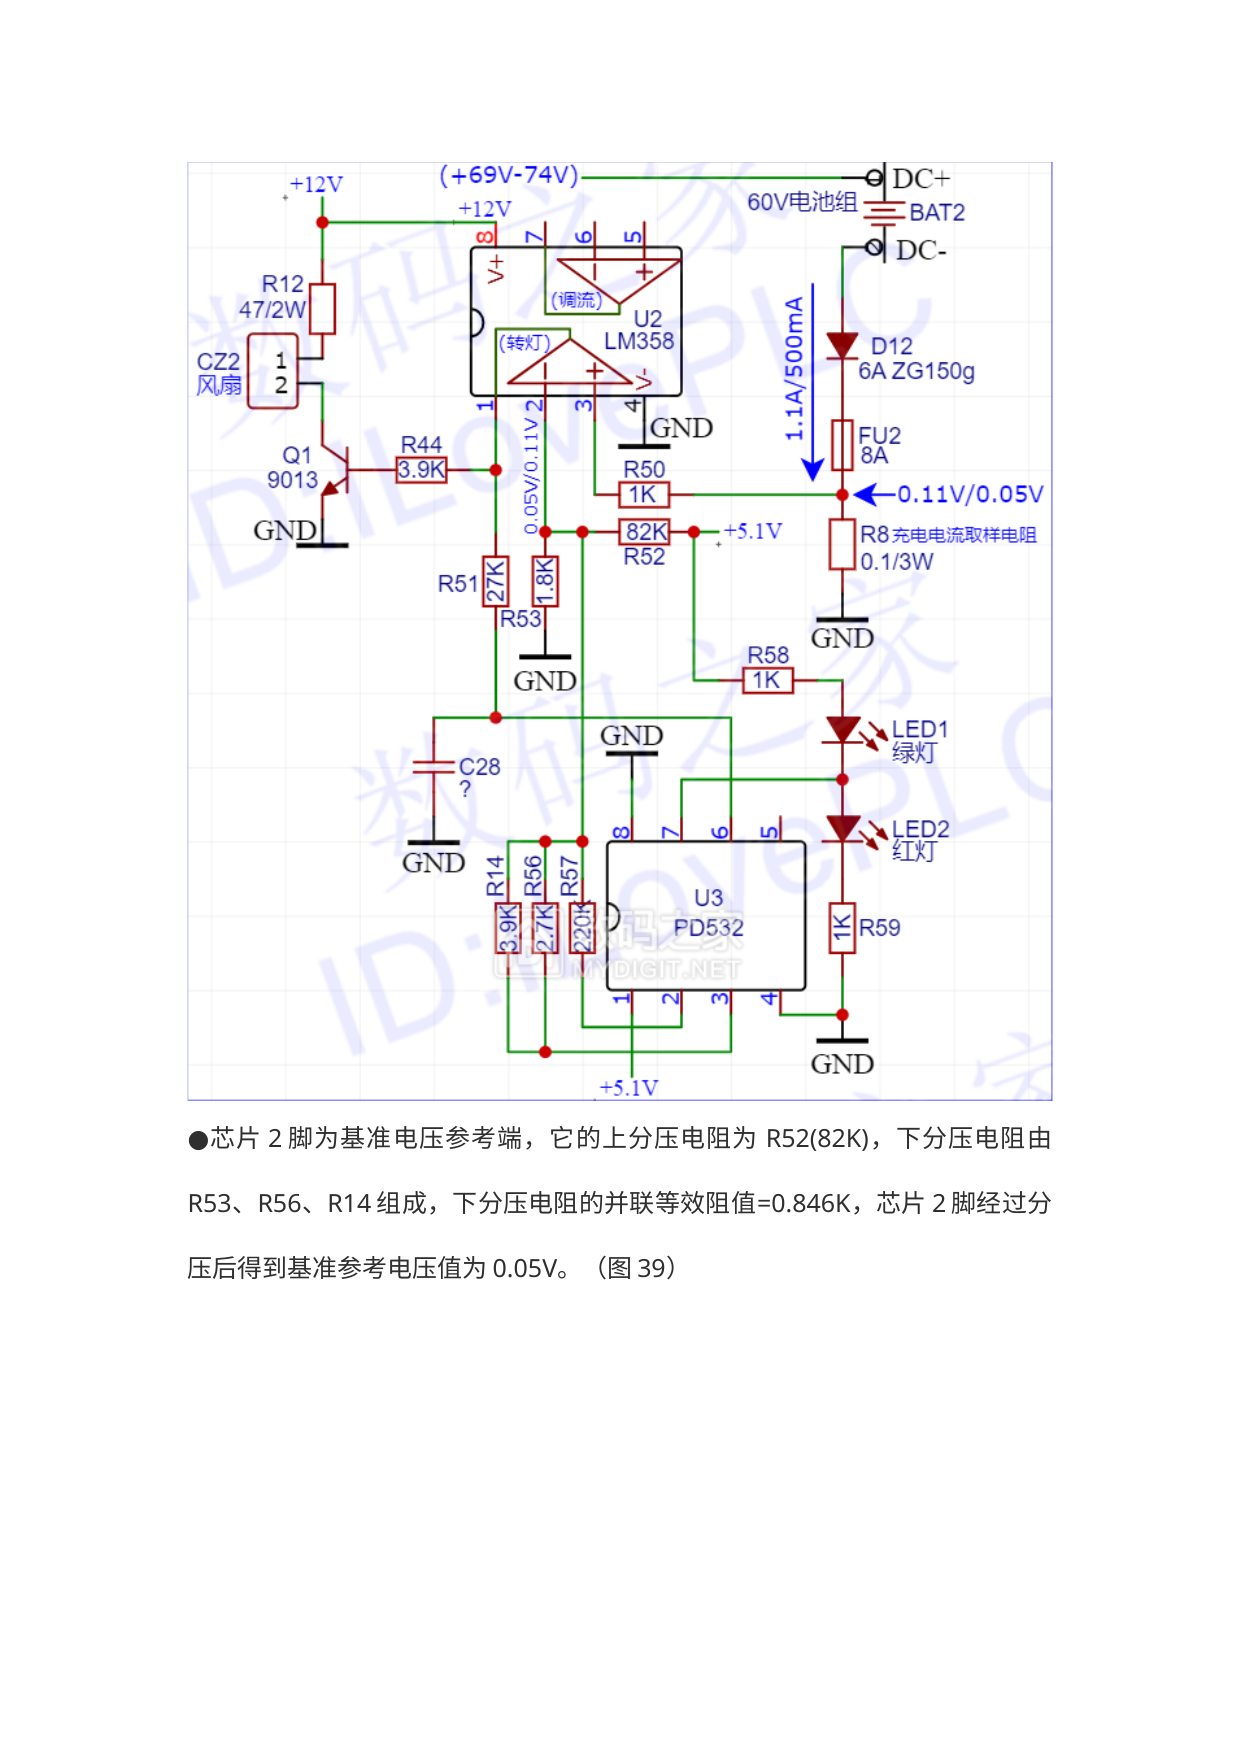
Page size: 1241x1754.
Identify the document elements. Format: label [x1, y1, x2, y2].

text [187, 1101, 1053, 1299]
picture [187, 162, 1053, 1101]
